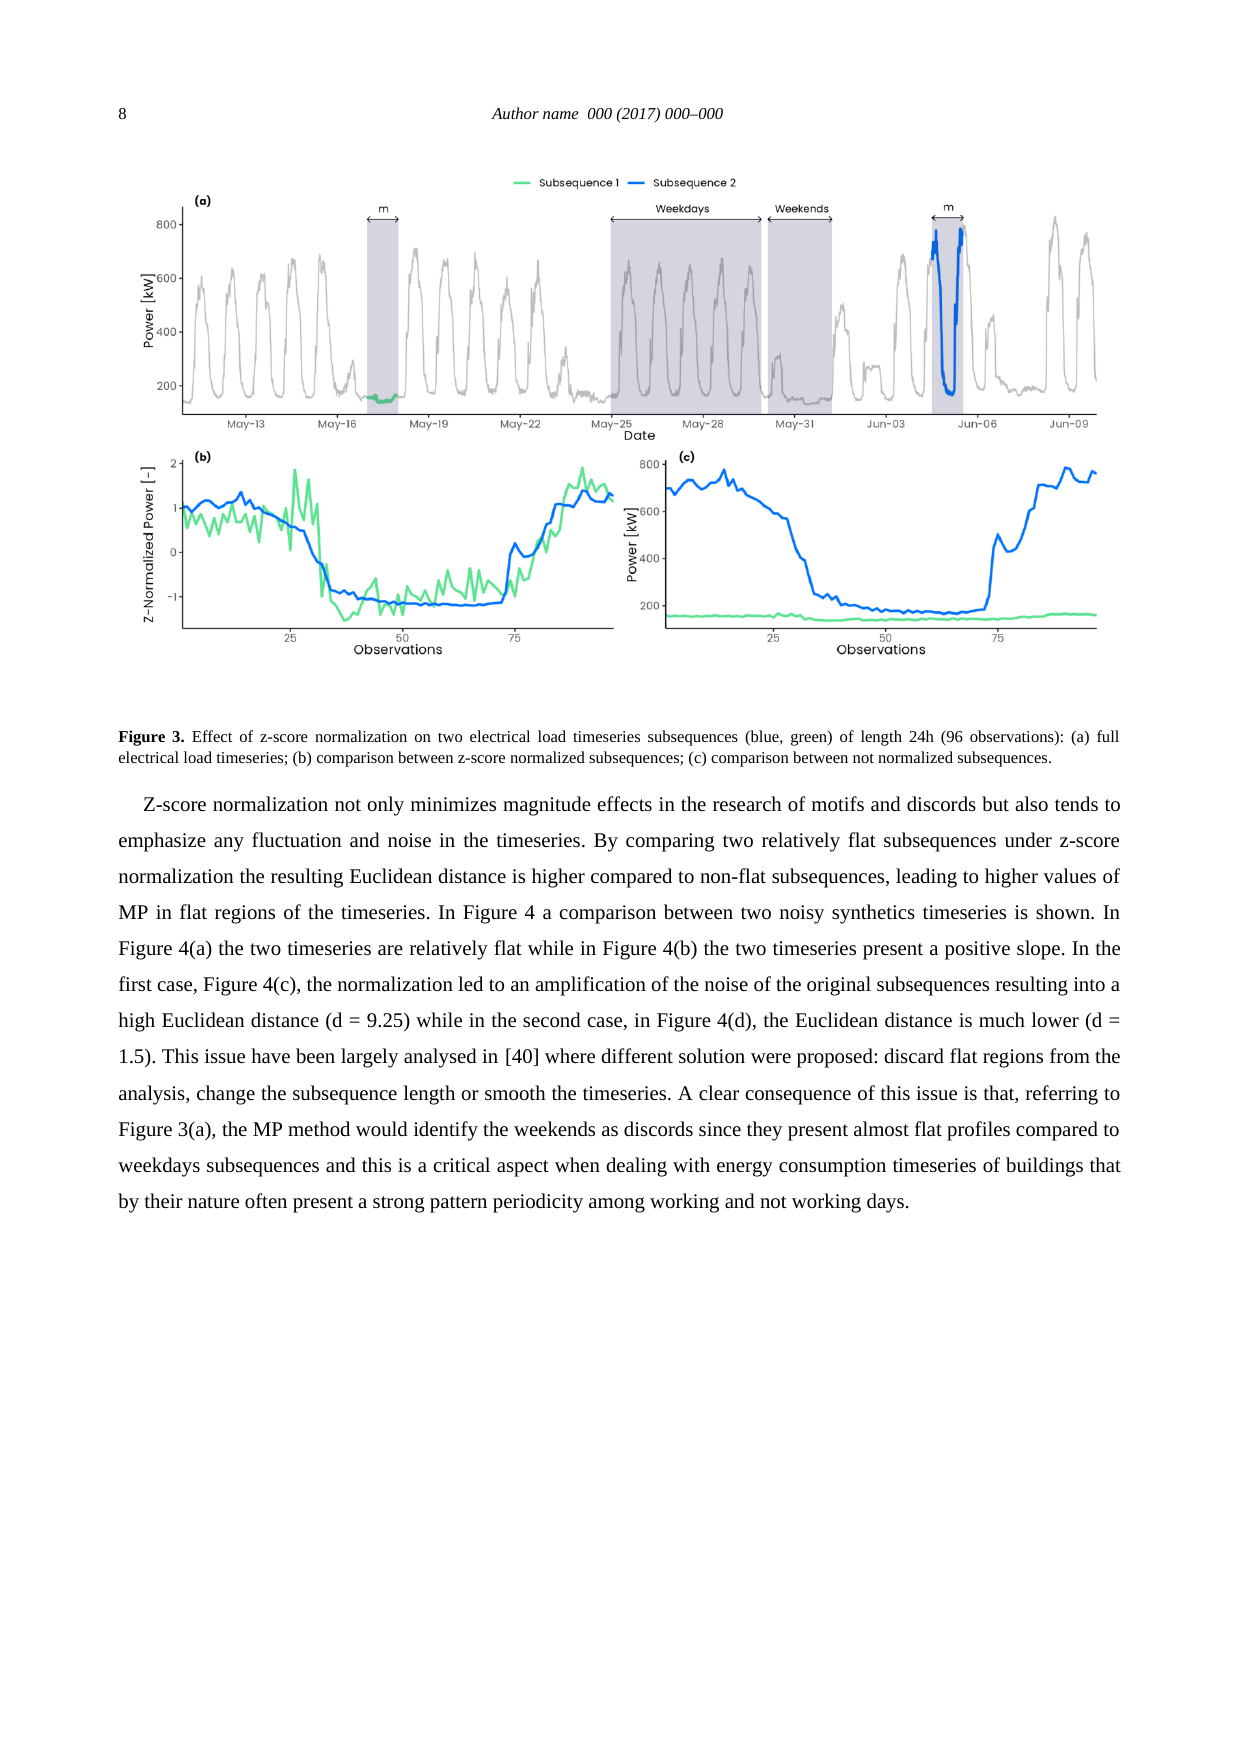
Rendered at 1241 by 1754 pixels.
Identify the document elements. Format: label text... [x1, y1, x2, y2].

text Z-score normalization not only minimizes magnitude effects in the research of motifs and discords but also tends to emphasize any fluctuation and noise in the timeseries. By comparing two relatively flat subsequences under z-score normalization the resulting Euclidean distance is higher compared to non-flat subsequences, leading to higher values of MP in flat regions of the timeseries. In Figure 4 a comparison between two noisy synthetics timeseries is shown. In Figure 4(a) the two timeseries are relatively flat while in Figure 4(b) the two timeseries present a positive slope. In the first case, Figure 4(c), the normalization led to an amplification of the noise of the original subsequences resulting into a high Euclidean distance (d = 9.25) while in the second case, in Figure 4(d), the Euclidean distance is much lower (d = 1.5). This issue have been largely analysed in [40] where different solution were proposed: discard flat regions from the analysis, change the subsequence length or smooth the timeseries. A clear consequence of this issue is that, referring to Figure 3(a), the MP method would identify the weekends as discords since they present almost flat profiles compared to weekdays subsequences and this is a critical aspect when dealing with energy consumption timeseries of buildings that by their nature often present a strong pattern periodicity among working and not working days. [118, 792, 1122, 1213]
text Figure 3. Effect of z-score normalization on two electrical load timeseries subsequences (blue, green) of length 24h (96 observations): (a) full electrical load timeseries; (b) comparison between z-score normalized subsequences; (c) comparison between not normalized subsequences. [118, 726, 1122, 767]
picture [118, 148, 1122, 693]
